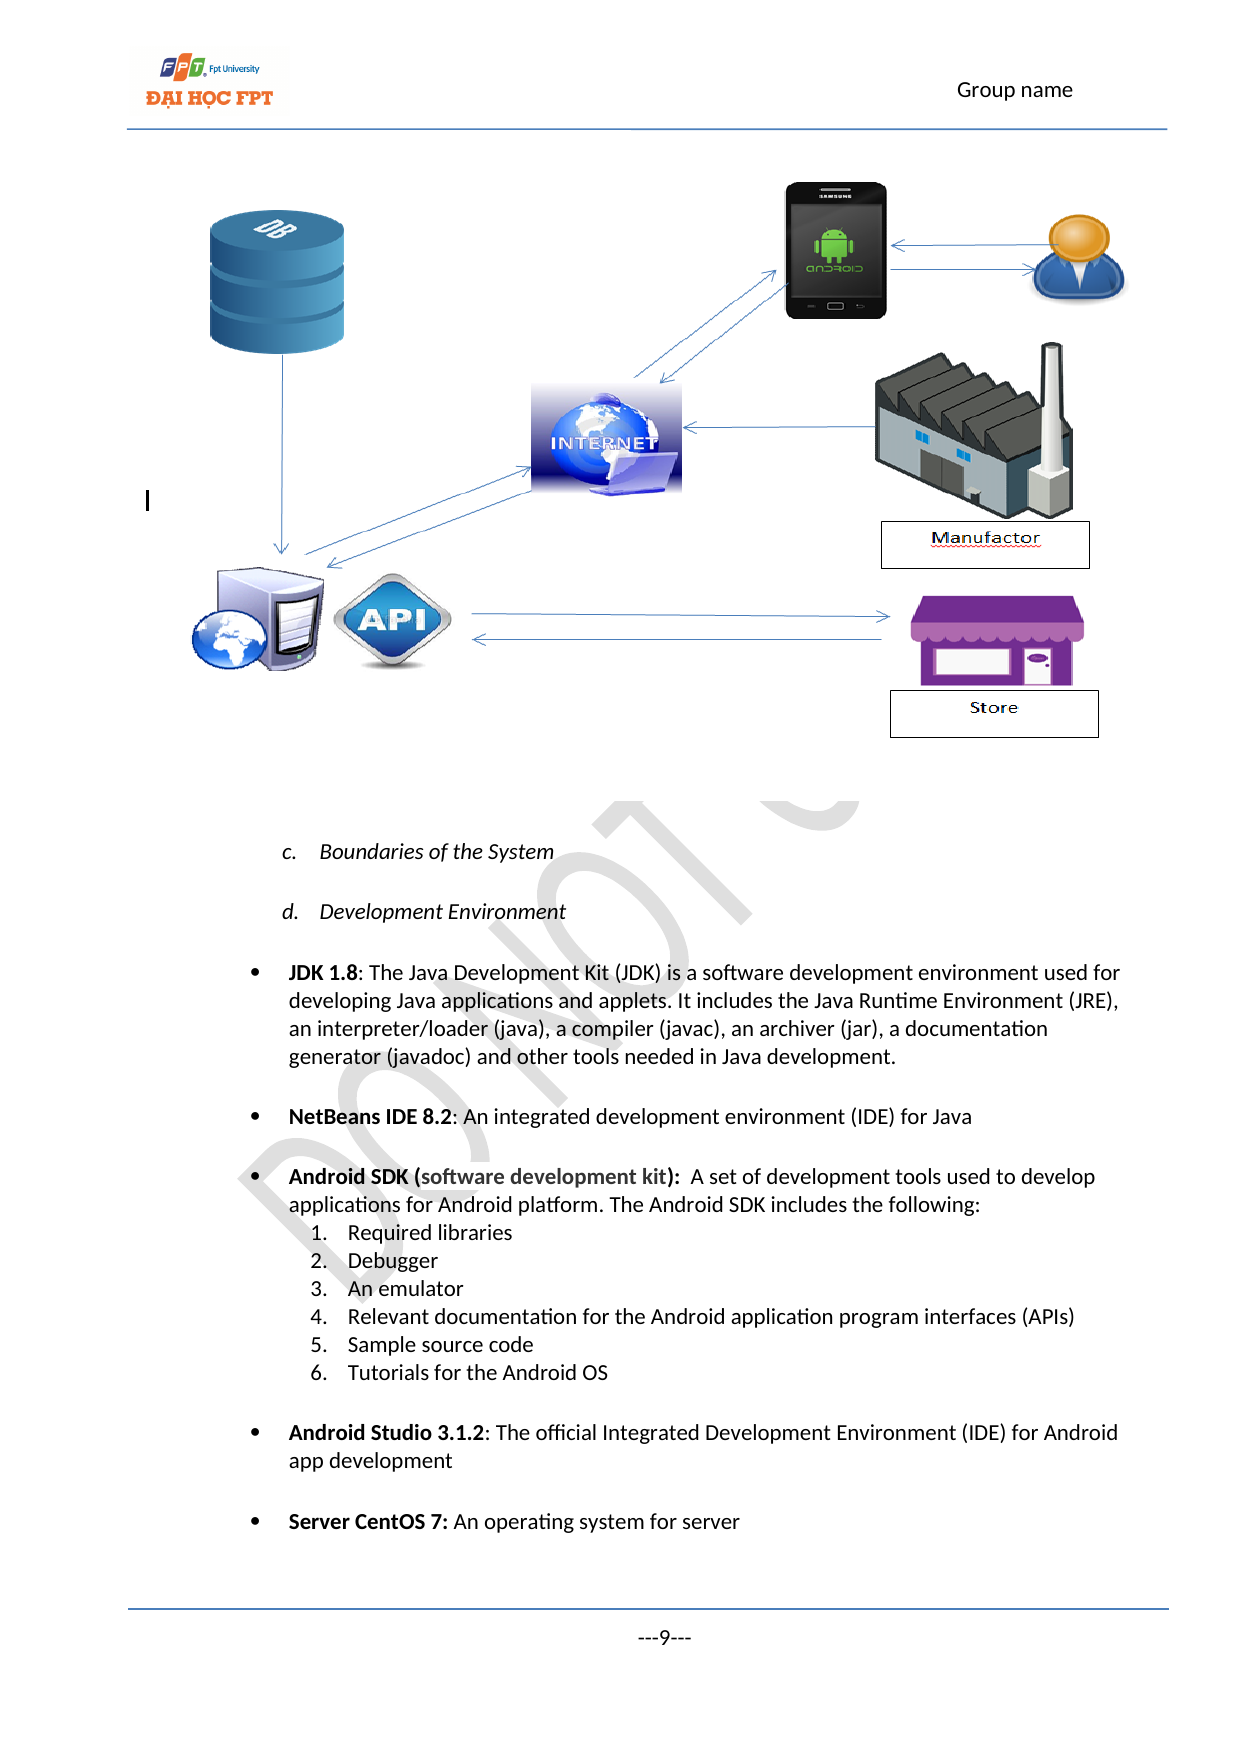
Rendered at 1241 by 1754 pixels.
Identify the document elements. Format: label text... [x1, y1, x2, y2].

list NetBeans IDE 8.2: An integrated development environment (IDE) for Java [251, 1102, 1122, 1130]
list Android Studio 3.1.2: The official Integrated Development Environment (IDE) for Android app development [251, 1418, 1122, 1474]
picture [63, 147, 1240, 801]
list Debugger [310, 1246, 1122, 1274]
list Sample source code [310, 1330, 1122, 1358]
list Android SDK (software development kit): A set of development tools used to develop applications for Android platform. The Android SDK includes the following: [251, 1162, 1122, 1218]
list Relevant documentation for the Android application program interfaces (APIs) [310, 1302, 1122, 1330]
picture [129, 46, 290, 116]
list Server CentOS 7: An operating system for server [251, 1507, 1122, 1535]
list Development Environment [282, 897, 1122, 926]
list An emulator [310, 1274, 1122, 1302]
list Required libraries [310, 1218, 1122, 1246]
list Tutorials for the Android OS [310, 1358, 1122, 1386]
list JDK 1.8: The Java Development Kit (JDK) is a software development environment used for developing Java applications and applets. It includes the Java Runtime Environment (JRE), an interpreter/loader (java), a compiler (javac), an archiver (jar), a documentation generator (javadoc) and other tools needed in Java development. [251, 958, 1122, 1070]
list Boundaries of the System [282, 837, 1122, 865]
